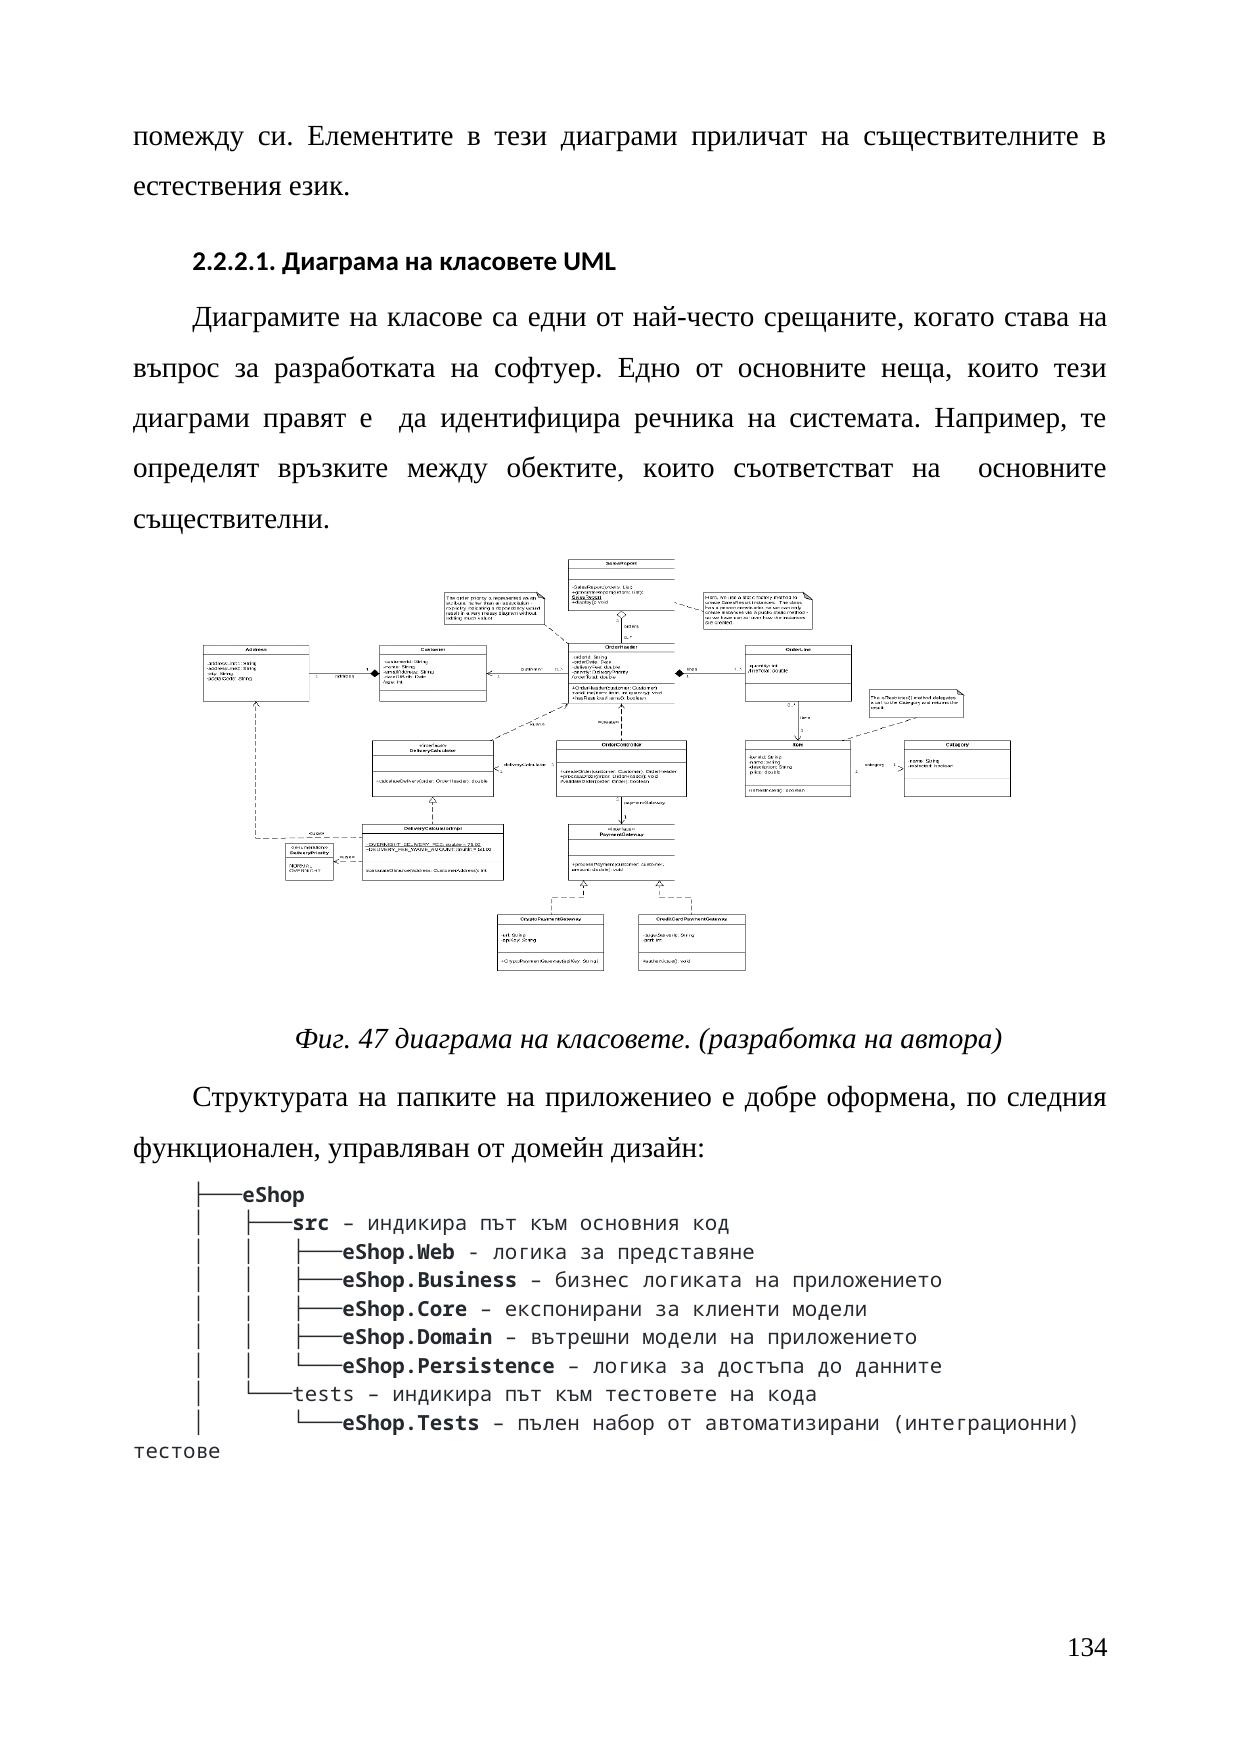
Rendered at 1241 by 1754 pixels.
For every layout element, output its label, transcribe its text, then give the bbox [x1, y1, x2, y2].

text │ │ ├───eShop.Web - логика за представяне [133, 1237, 1107, 1265]
text │ │ ├───eShop.Business – бизнес логиката на приложението [133, 1265, 1107, 1294]
text Диаграмите на класове са едни от най-често срещаните, когато става на въпрос за разработката на софтуер. Едно от основните неща, които тези диаграми правят е да идентифицира речника на системата. Например, те определят връзките между обектите, които съответстват на основните съществителни. [133, 299, 1107, 534]
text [133, 118, 1107, 202]
text │ │ ├───eShop.Domain – вътрешни модели на приложението [133, 1322, 1107, 1351]
subtitle 2.2.2.1. Диаграма на класовете UML [133, 244, 1107, 277]
picture [192, 551, 1022, 980]
text │ ├───src – индикира път към основния код [133, 1208, 1107, 1237]
text │ └───tests – индикира път към тестовете на кода [133, 1379, 1107, 1408]
title Фиг. 47 диаграма на класовете. (разработка на автора) [133, 1021, 1107, 1054]
text Структурата на папките на приложениео е добре оформена, по следния функционален, управляван от домейн дизайн: [133, 1079, 1107, 1163]
text ├───eShop [133, 1180, 1107, 1208]
text │ └───eShop.Tests – пълен набор от автоматизирани (интеграционни) тестове [133, 1408, 1107, 1464]
text │ │ └───eShop.Persistence – логика за достъпа до данните [133, 1351, 1107, 1379]
text │ │ ├───eShop.Core – експонирани за клиенти модели [133, 1294, 1107, 1322]
